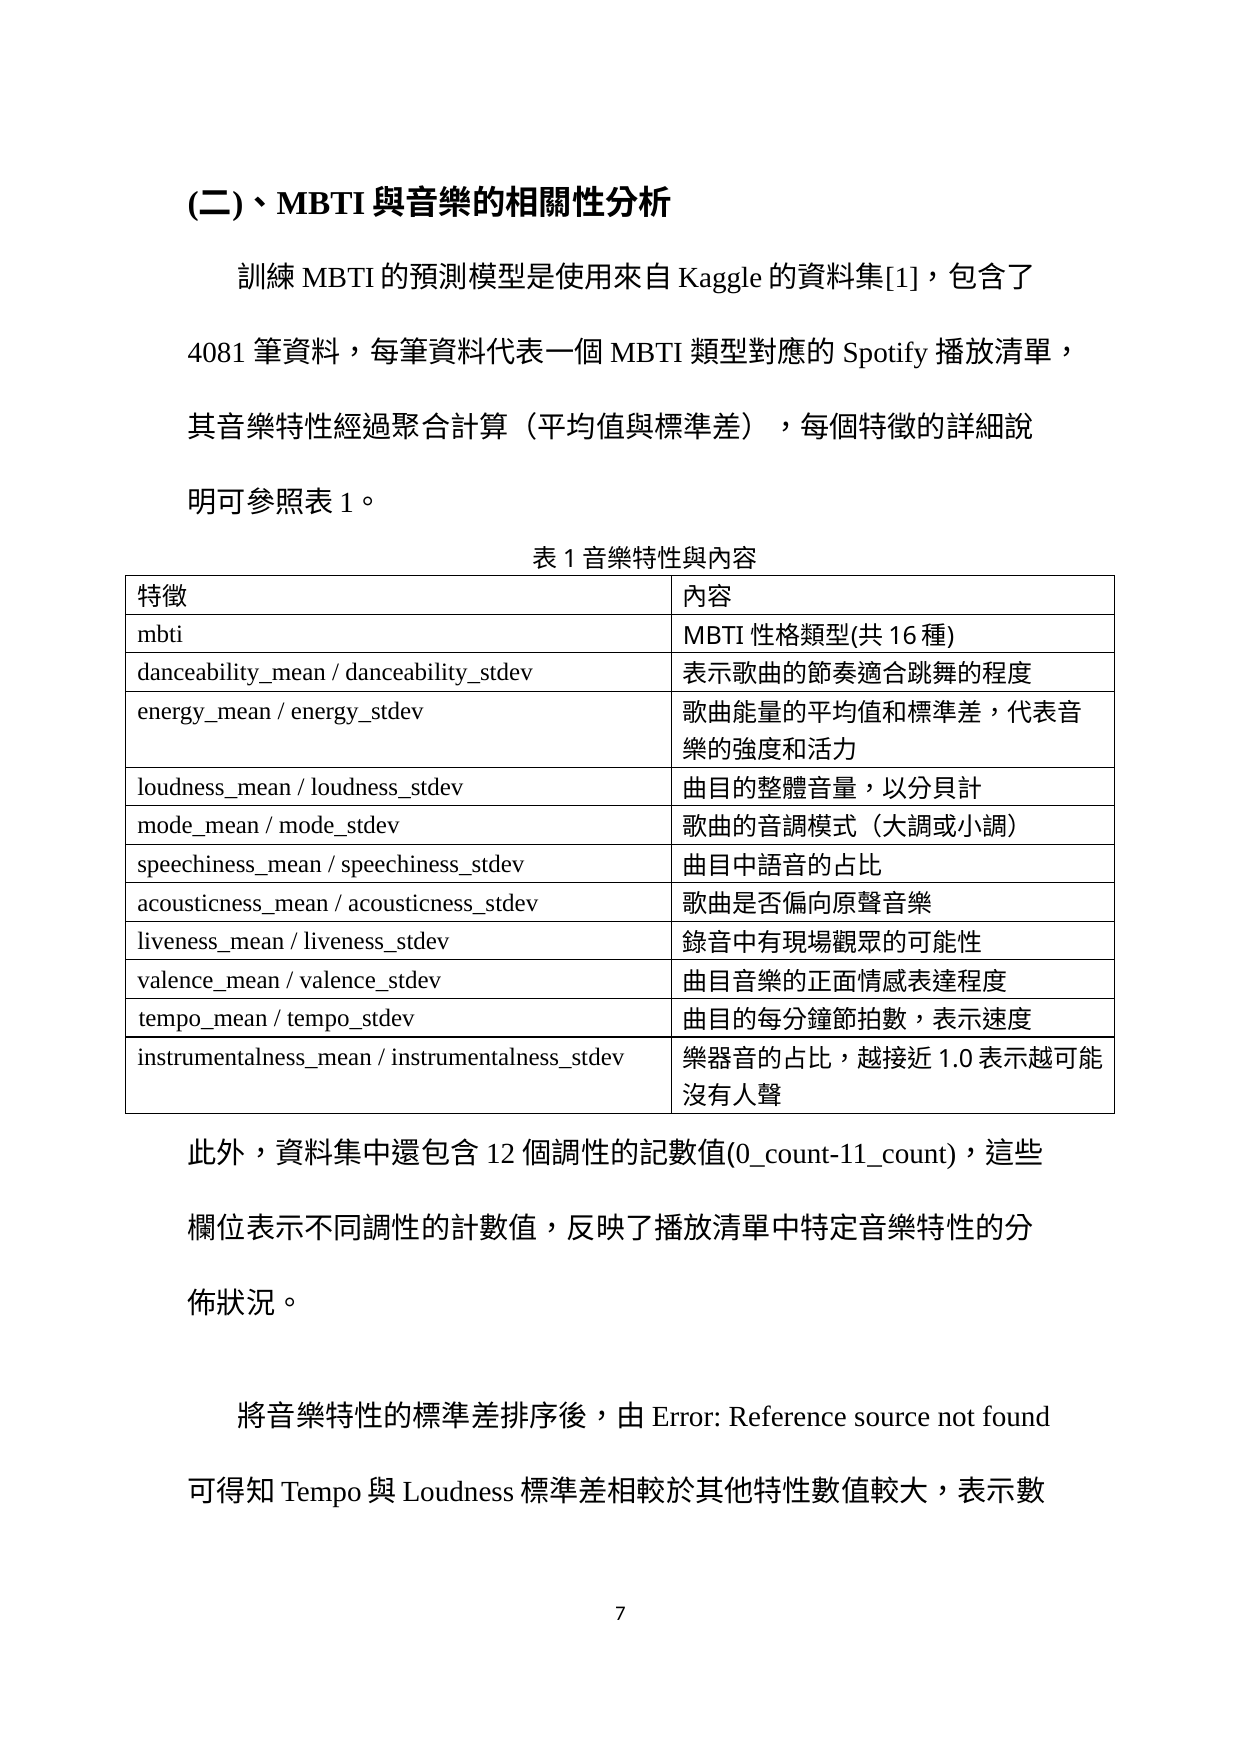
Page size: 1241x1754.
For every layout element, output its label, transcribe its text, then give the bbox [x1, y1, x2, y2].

table_cell 表示歌曲的節奏適合跳舞的程度 [672, 653, 1114, 691]
table_cell 歌曲的音調模式（大調或小調） [672, 806, 1114, 844]
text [187, 1376, 1053, 1526]
table_cell mode_mean / mode_stdev [126, 806, 671, 844]
text 訓練MBTI的預測模型是使用來自Kaggle的資料集[1]，包含了 4081 筆資料，每筆資料代表一個 MBTI 類型對應的 Spotify 播放清單，其音樂特性經過聚合計算（平均值與標準差），每個特徵的詳細說明可參照表一。 [187, 237, 1053, 537]
table_cell tempo_mean / tempo_stdev [126, 999, 671, 1036]
table_cell valence_mean / valence_stdev [126, 960, 671, 998]
table_cell 曲目的整體音量，以分貝計 [672, 768, 1114, 805]
table_cell energy_mean / energy_stdev [126, 692, 671, 767]
text 此外，資料集中還包含 12 個調性的記數值(0_count-11_count)，這些欄位表示不同調性的計數值，反映了播放清單中特定音樂特性的分佈狀況。 [187, 1114, 1053, 1338]
table_cell 歌曲是否偏向原聲音樂 [672, 883, 1114, 921]
table_header 內容 [672, 576, 1114, 613]
table_cell 曲目的每分鐘節拍數，表示速度 [672, 999, 1114, 1036]
text (二)、MBTI與音樂的相關性分析 [187, 162, 1053, 237]
table_cell 曲目音樂的正面情感表達程度 [672, 960, 1114, 998]
table_cell acousticness_mean / acousticness_stdev [126, 883, 671, 921]
table_cell mbti [126, 615, 671, 652]
table_cell speechiness_mean / speechiness_stdev [126, 845, 671, 882]
table_cell danceability_mean / danceability_stdev [126, 653, 671, 691]
table_cell 曲目中語音的占比 [672, 845, 1114, 882]
table_header 特徵 [126, 576, 671, 613]
table_cell loudness_mean / loudness_stdev [126, 768, 671, 805]
table_cell instrumentalness_mean / instrumentalness_stdev [126, 1038, 671, 1112]
table_cell 樂器音的占比，越接近1.0表示越可能沒有人聲 [672, 1038, 1114, 1112]
text 表一 音樂特性與內容 [187, 537, 1053, 575]
table_cell MBTI 性格類型(共16種) [672, 615, 1114, 652]
table_cell liveness_mean / liveness_stdev [126, 922, 671, 959]
table_cell 錄音中有現場觀眾的可能性 [672, 922, 1114, 959]
table_cell 歌曲能量的平均值和標準差，代表音樂的強度和活力 [672, 692, 1114, 767]
